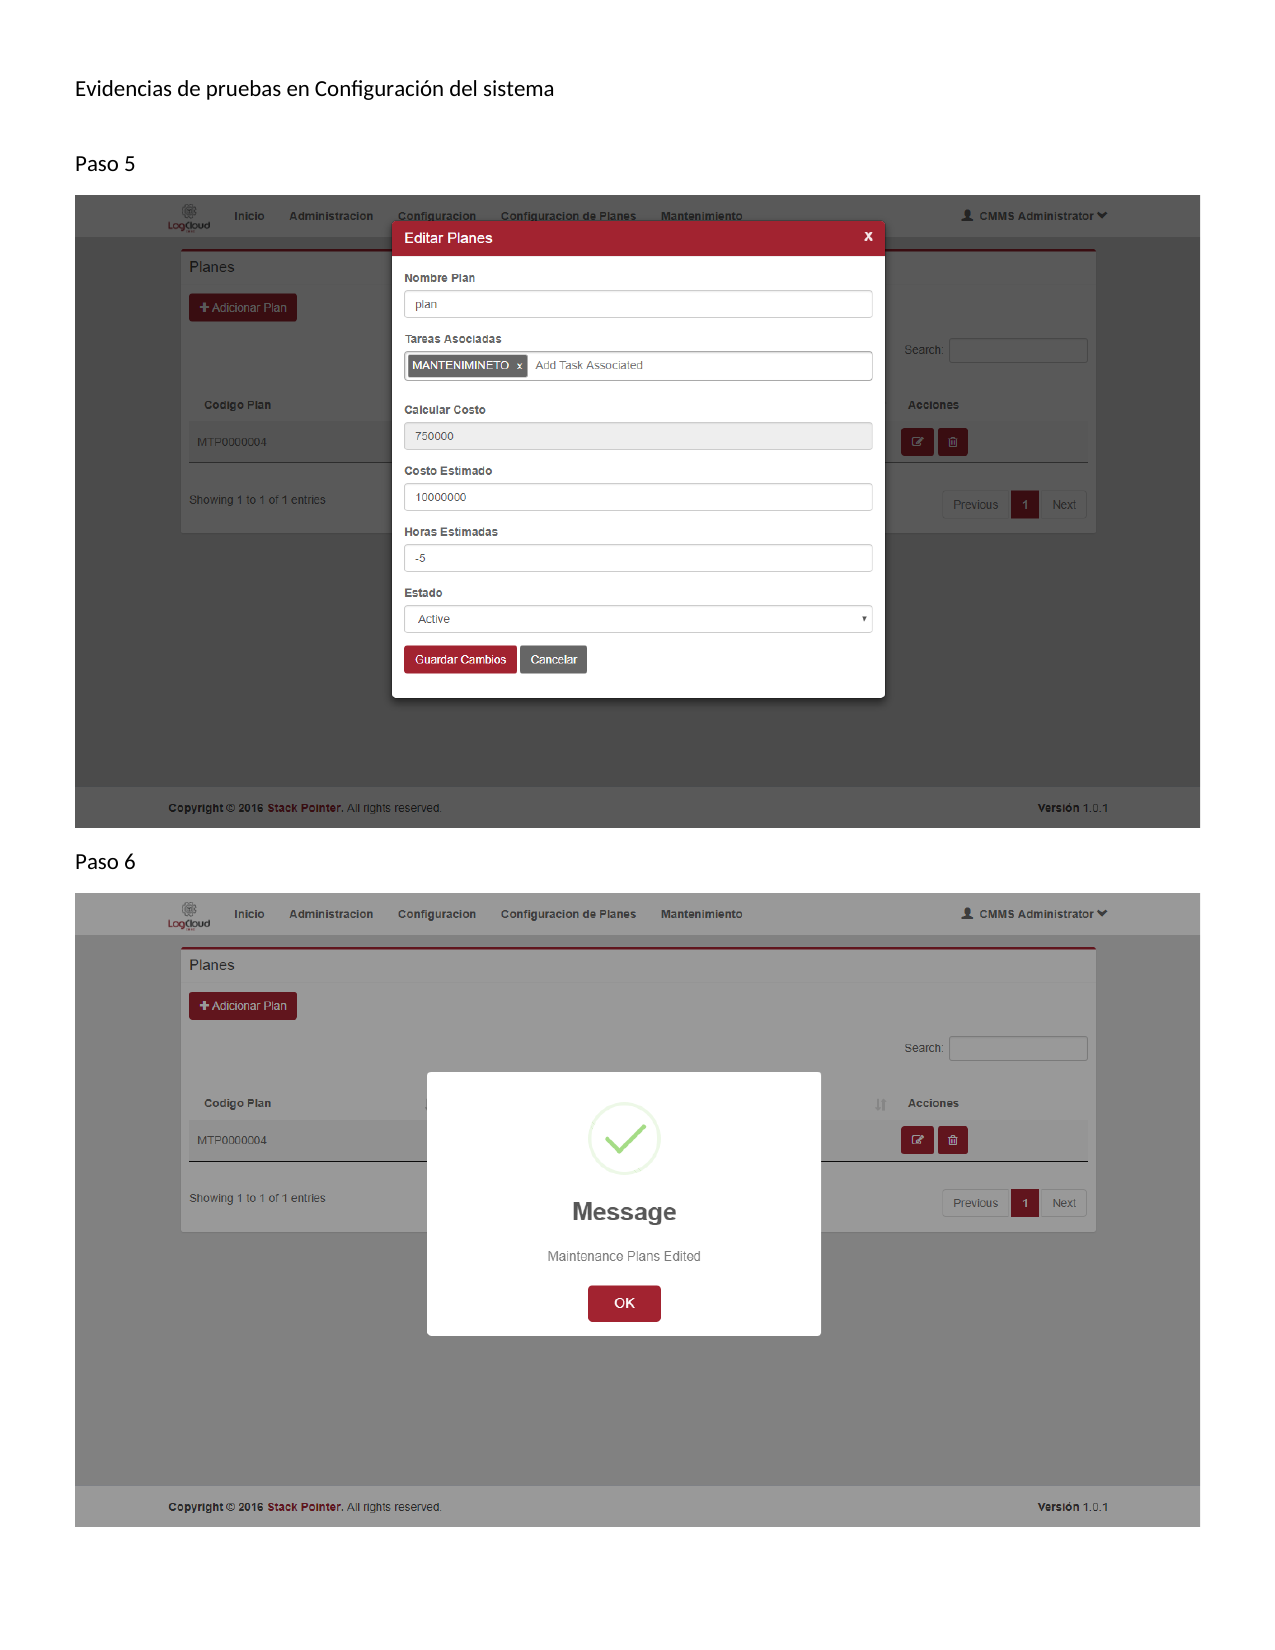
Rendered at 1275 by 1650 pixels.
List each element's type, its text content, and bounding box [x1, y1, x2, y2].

picture [75, 195, 1200, 828]
text Paso 6 [75, 847, 1200, 875]
picture [75, 893, 1200, 1527]
text Paso 5 [75, 149, 1200, 177]
